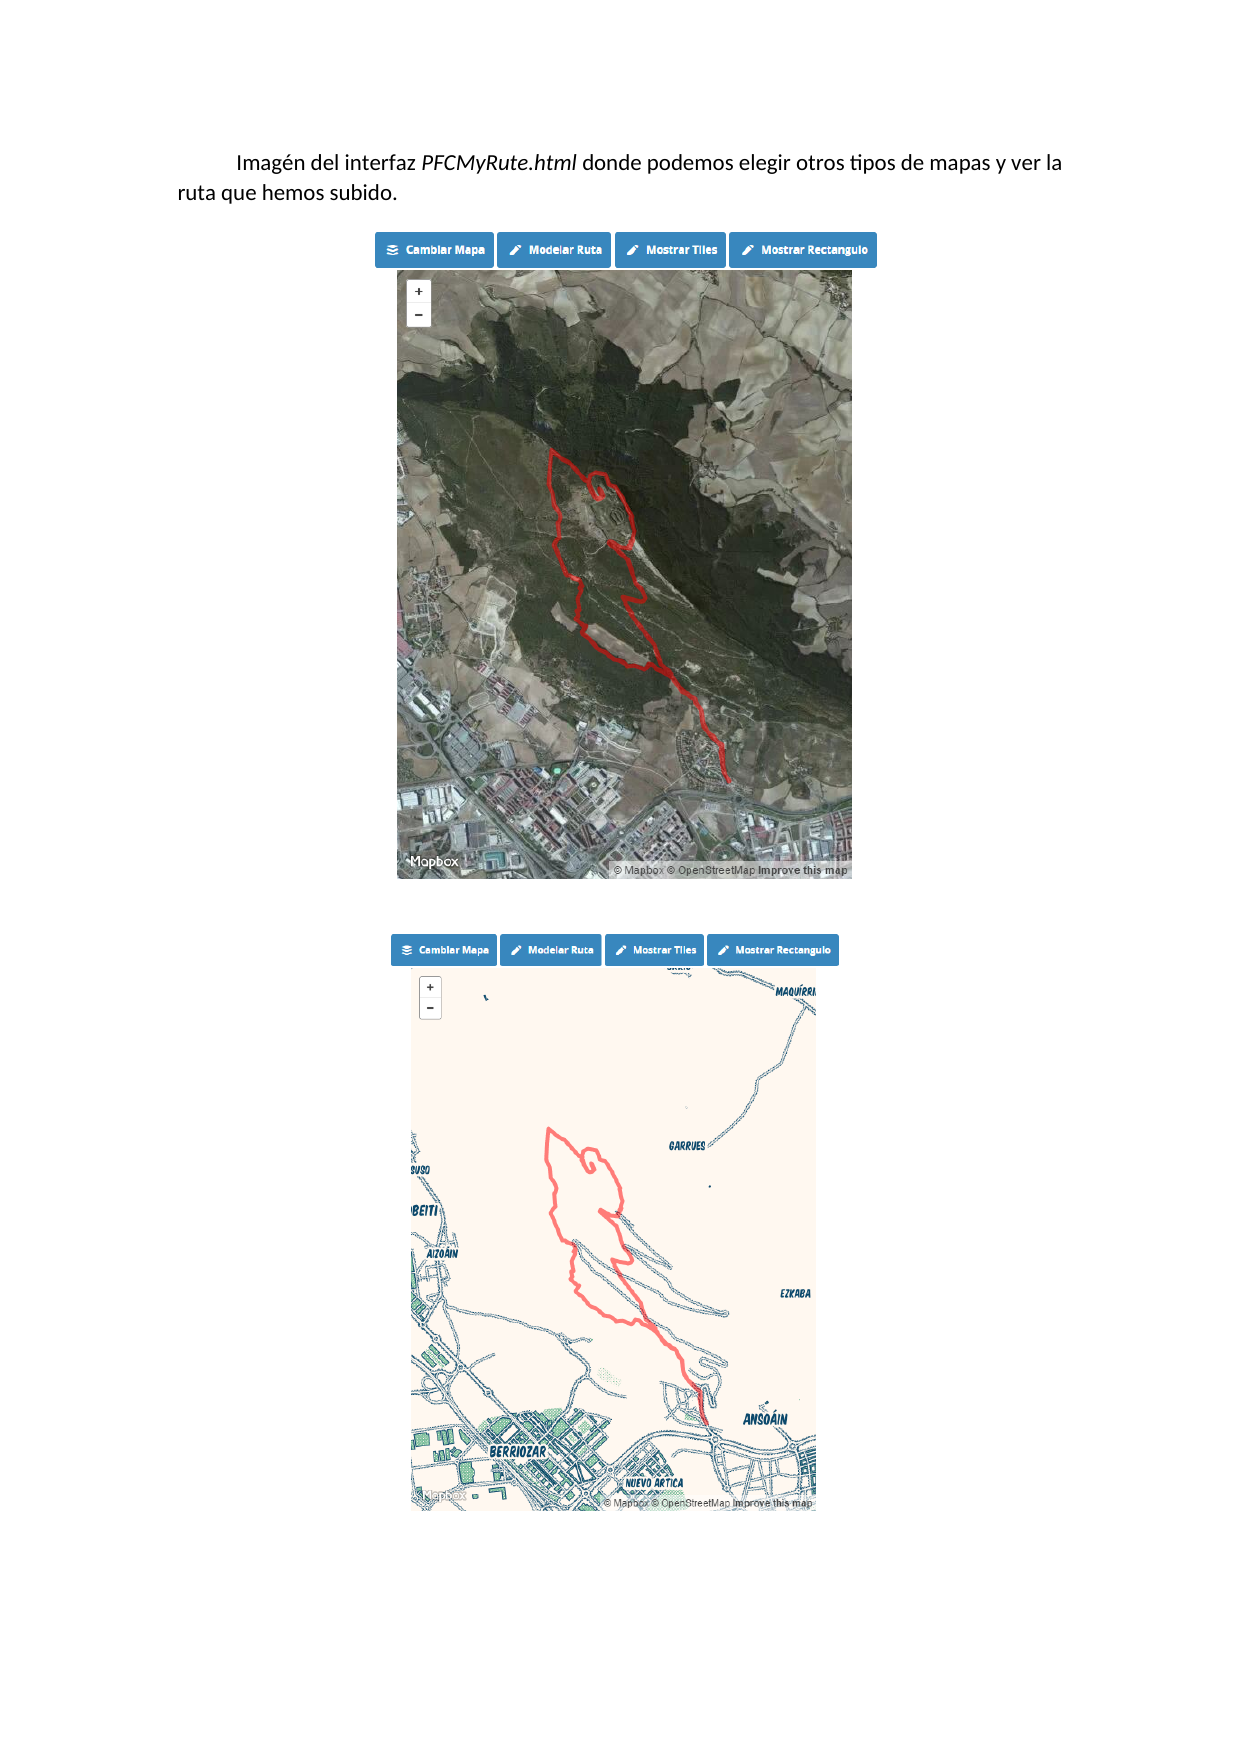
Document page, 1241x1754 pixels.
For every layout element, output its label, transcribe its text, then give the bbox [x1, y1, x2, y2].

picture [384, 930, 857, 1527]
picture [367, 228, 893, 888]
text Imagén del interfaz PFCMyRute.html donde podemos elegir otros tipos de mapas y ver la ruta que hemos subido. [177, 148, 1063, 206]
